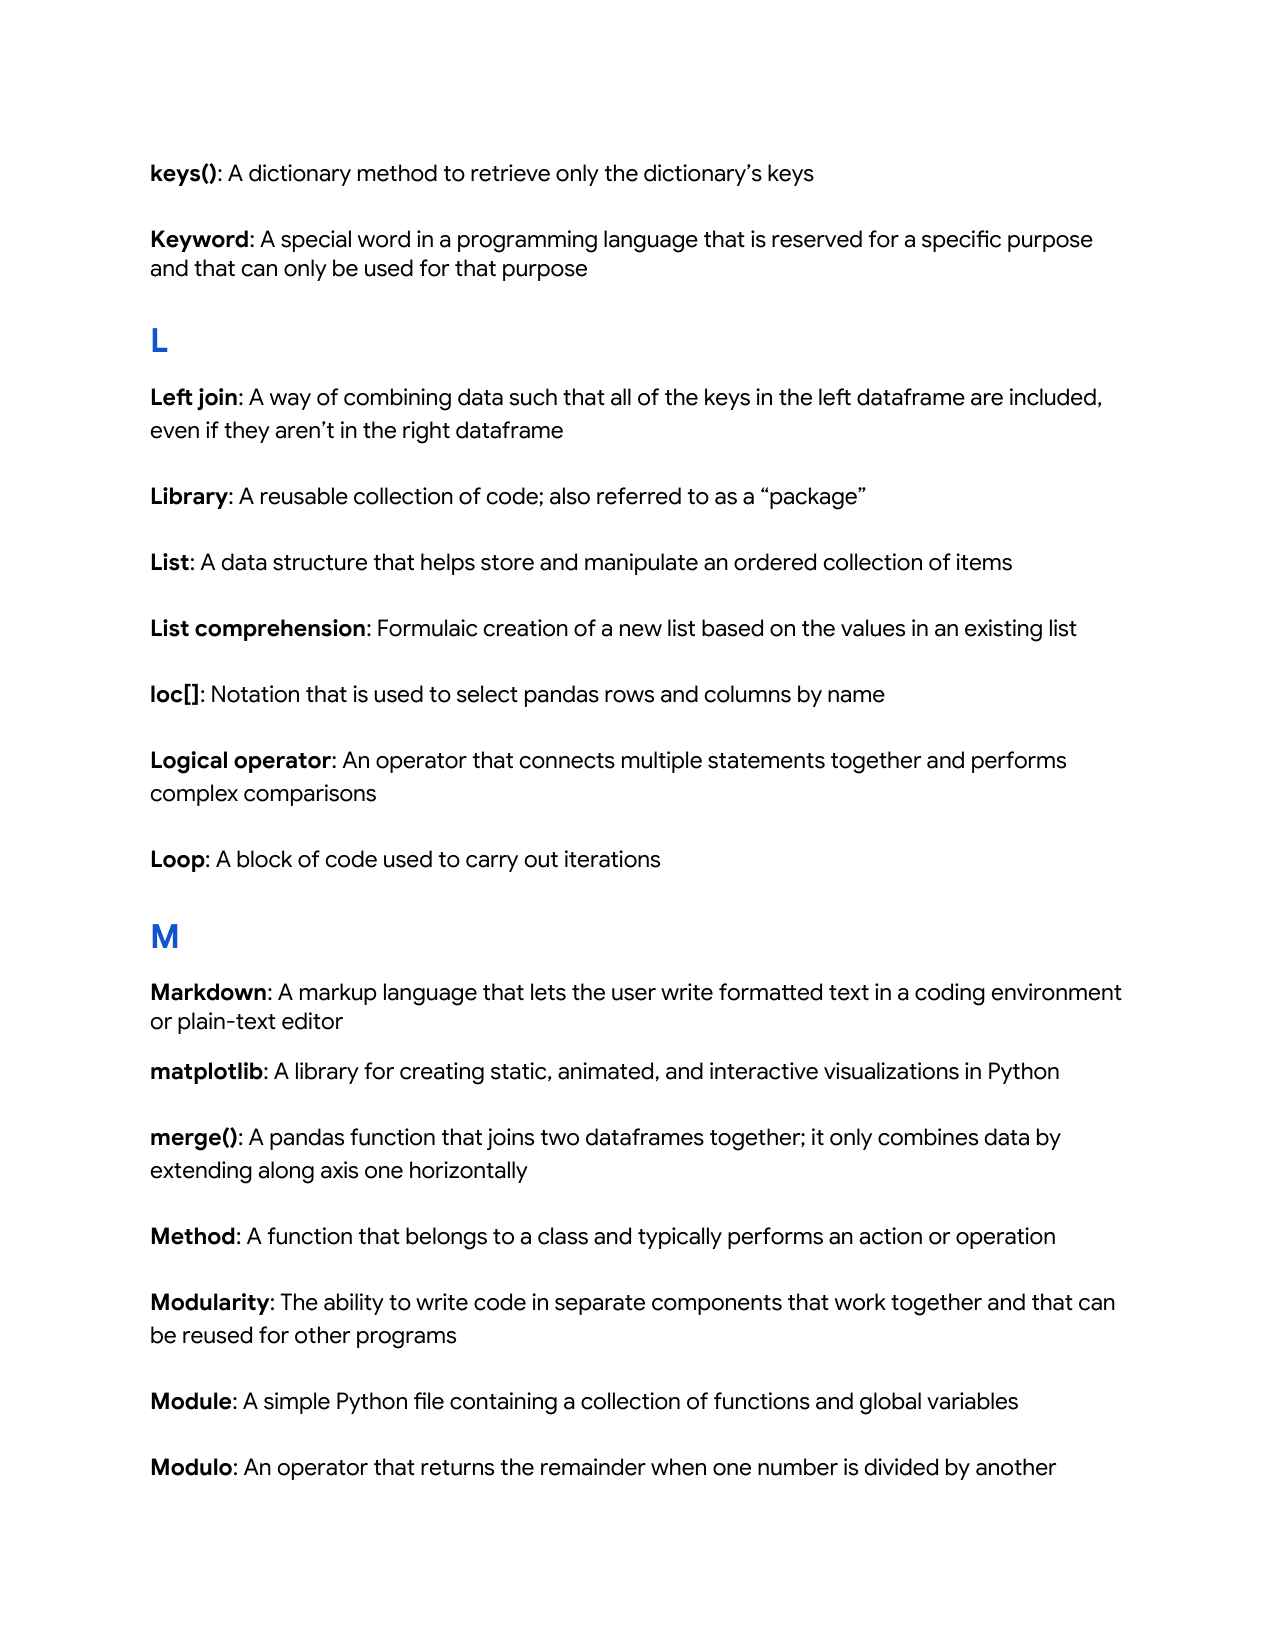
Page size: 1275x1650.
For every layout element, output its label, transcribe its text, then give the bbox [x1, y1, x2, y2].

text Loop: A block of code used to carry out iterations [150, 846, 1125, 874]
text Module: A simple Python file containing a collection of functions and global variables [150, 1387, 1125, 1416]
text Logical operator: An operator that connects multiple statements together and performs complex comparisons [150, 746, 1125, 808]
text Method: A function that belongs to a class and typically performs an action or operation [150, 1222, 1125, 1251]
subtitle M [150, 916, 1125, 958]
text Left join: A way of combining data such that all of the keys in the left dataframe are included, even if they aren’t in the right dataframe [150, 383, 1125, 445]
text Modularity: The ability to write code in separate components that work together and that can be reused for other programs [150, 1288, 1125, 1350]
text List: A data structure that helps store and manipulate an ordered collection of items [150, 548, 1125, 577]
text loc[]: Notation that is used to select pandas rows and columns by name [150, 680, 1125, 709]
text matplotlib: A library for creating static, animated, and interactive visualizations in Python [150, 1057, 1125, 1086]
text Modulo: An operator that returns the remainder when one number is divided by another [150, 1453, 1125, 1482]
text Library: A reusable collection of code; also referred to as a “package” [150, 482, 1125, 511]
text keys(): A dictionary method to retrieve only the dictionary’s keys [150, 159, 1125, 188]
text List comprehension: Formulaic creation of a new list based on the values in an existing list [150, 614, 1125, 643]
text Keyword: A special word in a programming language that is reserved for a specific purpose and that can only be used for that purpose [150, 226, 1125, 283]
text Markdown: A markup language that lets the user write formatted text in a coding environment or plain-text editor [150, 979, 1125, 1036]
subtitle L [150, 321, 1125, 362]
text merge(): A pandas function that joins two dataframes together; it only combines data by extending along axis one horizontally [150, 1123, 1125, 1185]
